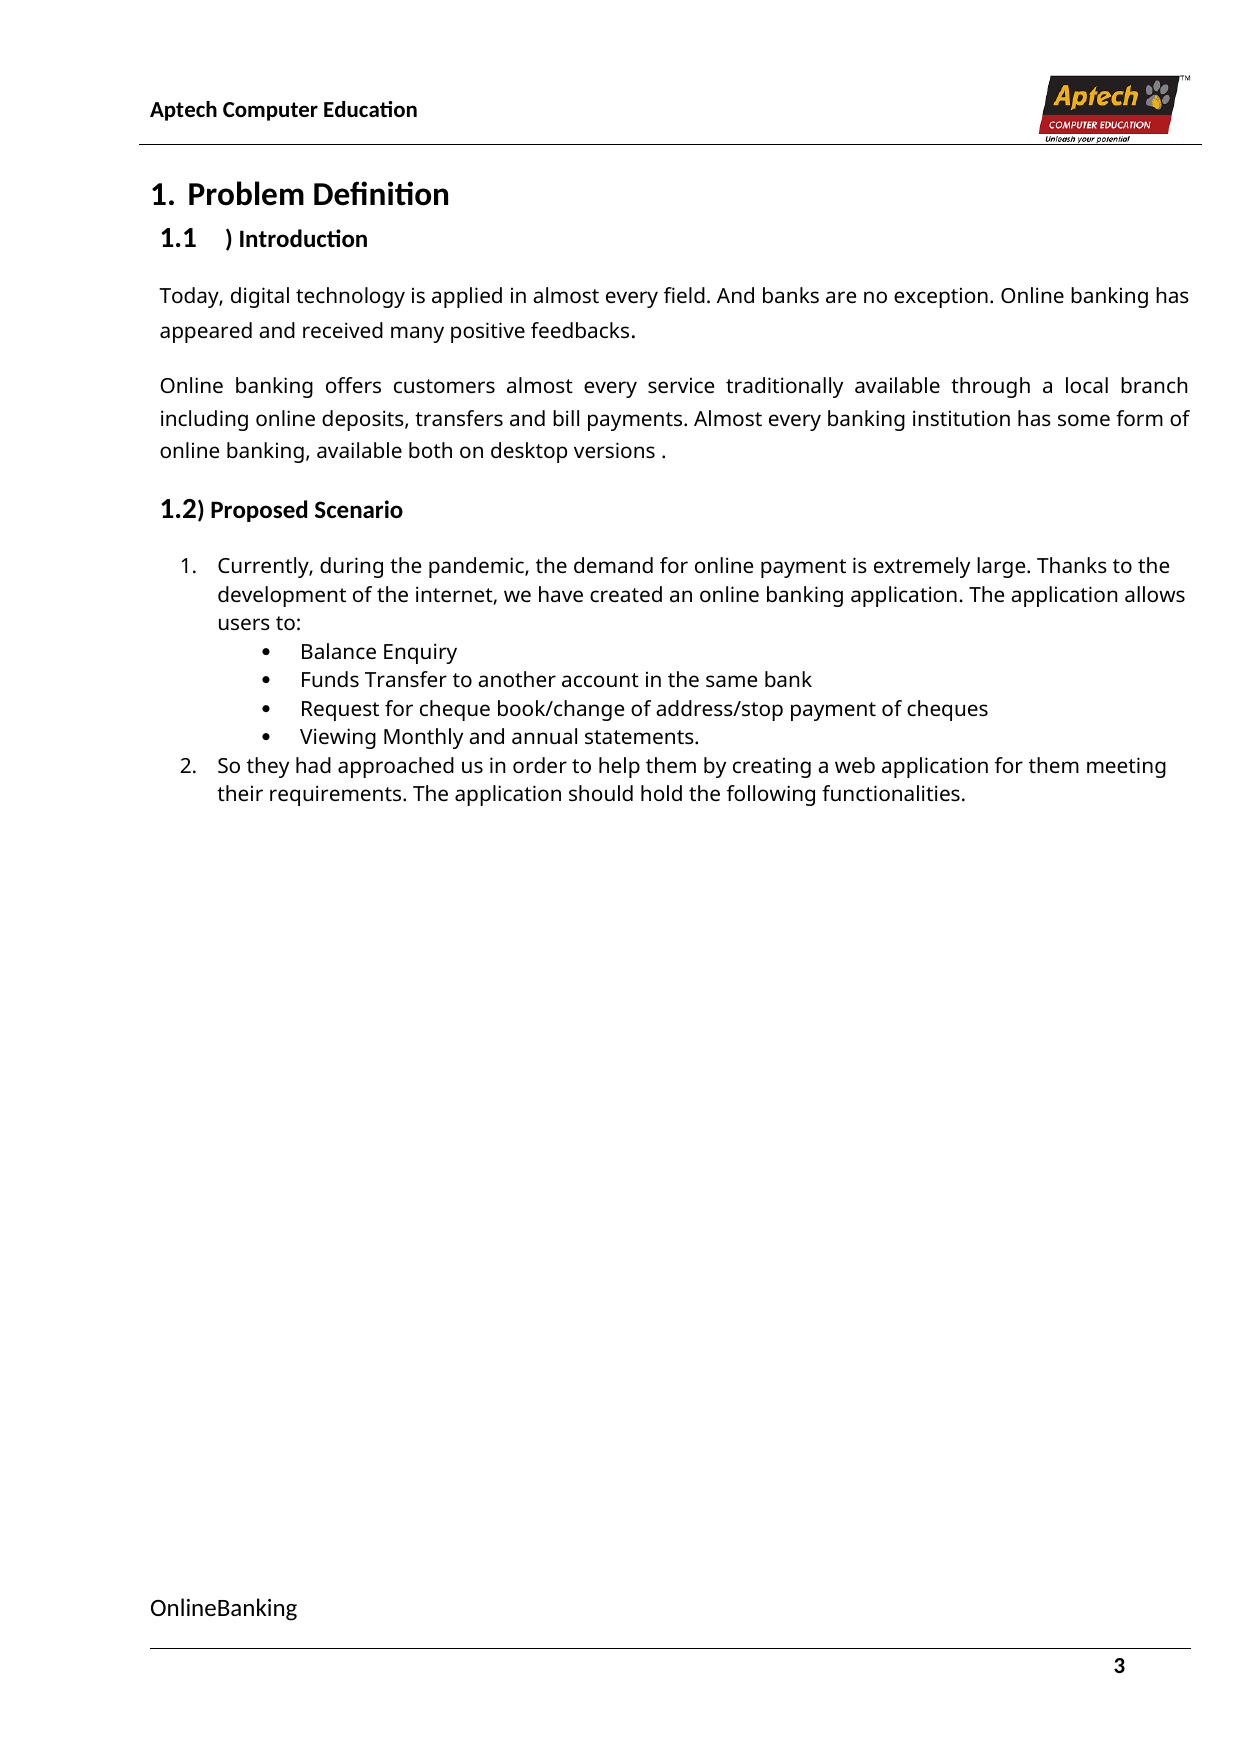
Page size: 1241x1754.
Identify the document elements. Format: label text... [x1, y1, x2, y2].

list ) Introduction [159, 219, 1191, 255]
picture [1037, 75, 1191, 144]
text Online banking offers customers almost every service traditionally available through a local branch including online deposits, transfers and bill payments. Almost every banking institution has some form of online banking, available both on desktop versions . [159, 371, 1191, 465]
list ) Proposed Scenario [159, 490, 1191, 526]
text Today, digital technology is applied in almost every field. And banks are no exception. Online banking has appeared and received many positive feedbacks. [159, 281, 1191, 346]
list Balance Enquiry [262, 637, 1191, 665]
list Request for cheque book/change of address/stop payment of cheques [262, 694, 1191, 722]
list Funds Transfer to another account in the same bank [262, 665, 1191, 694]
list Viewing Monthly and annual statements. [262, 722, 1191, 751]
list Problem Definition [150, 173, 1191, 213]
list Currently, during the pandemic, the demand for online payment is extremely large. Thanks to the development of the internet, we have created an online banking application. The application allows users to: [179, 552, 1191, 637]
list So they had approached us in order to help them by creating a web application for them meeting their requirements. The application should hold the following functionalities. [179, 751, 1191, 808]
